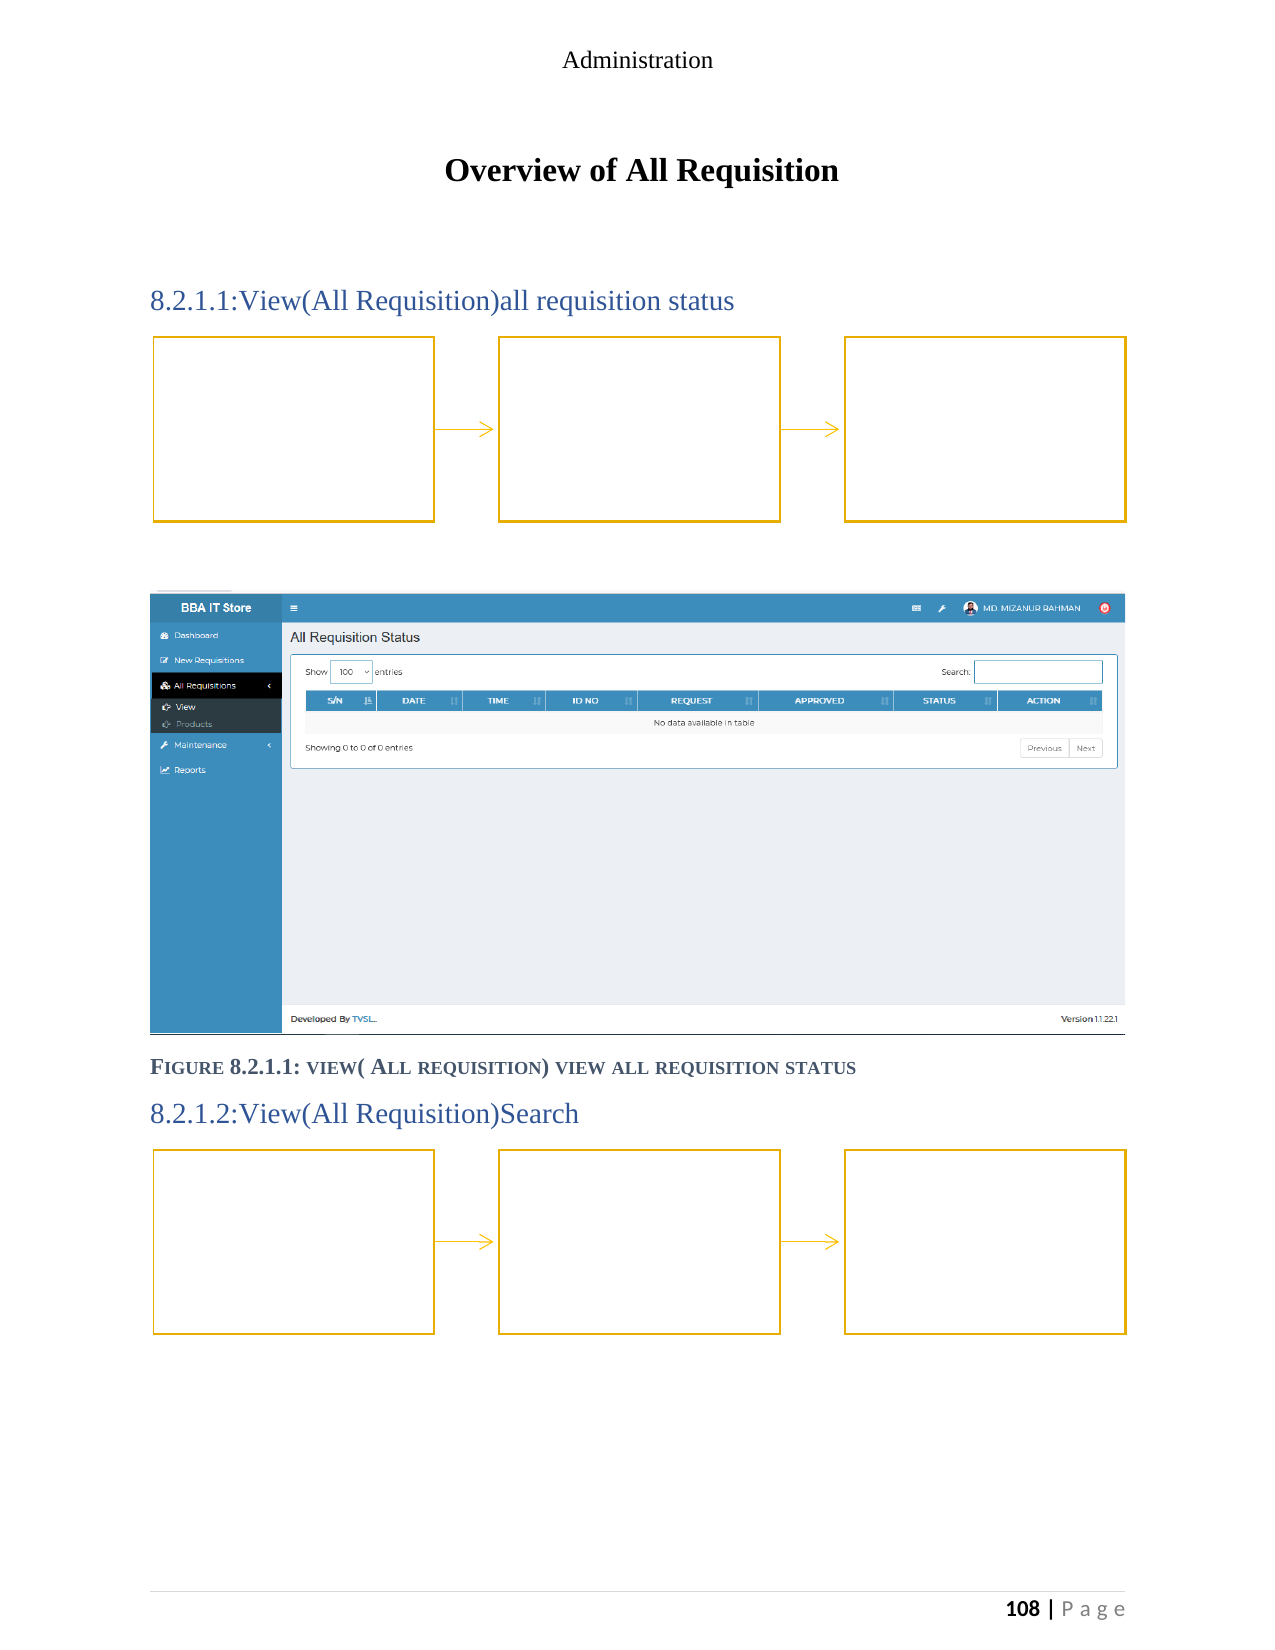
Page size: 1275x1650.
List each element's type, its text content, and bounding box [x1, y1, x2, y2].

subtitle 8.2.1.2:View(All Requisition)Search [150, 1096, 1125, 1129]
text Figure 8.2.1.1: view( All requisition) view all requisition status [150, 1053, 1125, 1079]
subtitle 8.2.1.1:View(All Requisition)all requisition status [150, 283, 1125, 317]
text Overview of All Requisition [150, 150, 1125, 188]
picture [150, 590, 1125, 1035]
